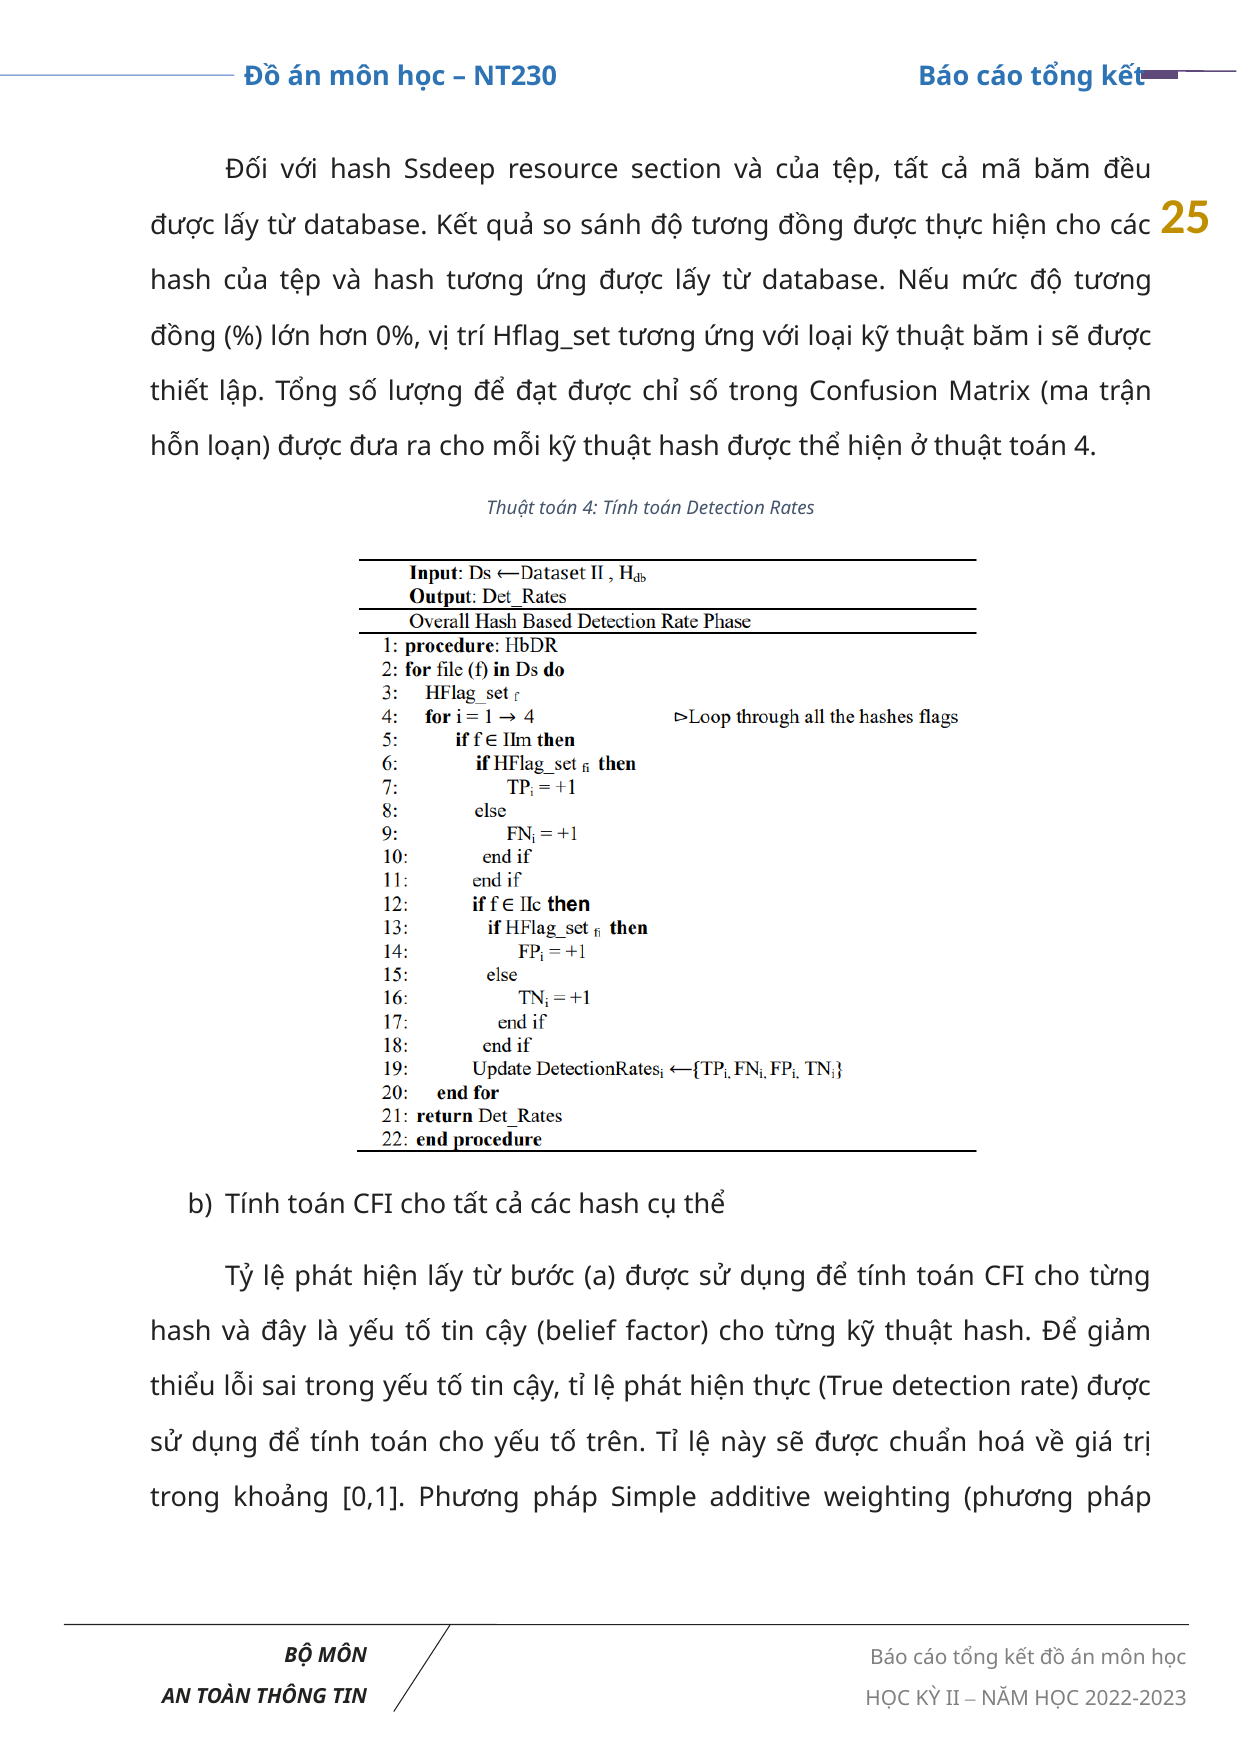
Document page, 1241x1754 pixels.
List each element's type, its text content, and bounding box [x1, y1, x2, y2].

text Đối với hash Ssdeep resource section và của tệp, tất cả mã băm đều được lấy từ database. Kết quả so sánh độ tương đồng được thực hiện cho các hash của tệp và hash tương ứng được lấy từ database. Nếu mức độ tương đồng (%) lớn hơn 0%, vị trí Hflag_set tương ứng với loại kỹ thuật băm i sẽ được thiết lập. Tổng số lượng để đạt được chỉ số trong Confusion Matrix (ma trận hỗn loạn) được đưa ra cho mỗi kỹ thuật hash được thể hiện ở thuật toán 4. [150, 150, 1153, 463]
picture [348, 553, 993, 1154]
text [150, 1256, 1153, 1514]
list Tính toán CFI cho tất cả các hash cụ thể [187, 1184, 1153, 1221]
text Thuật toán 4: Tính toán Detection Rates [150, 494, 1153, 520]
